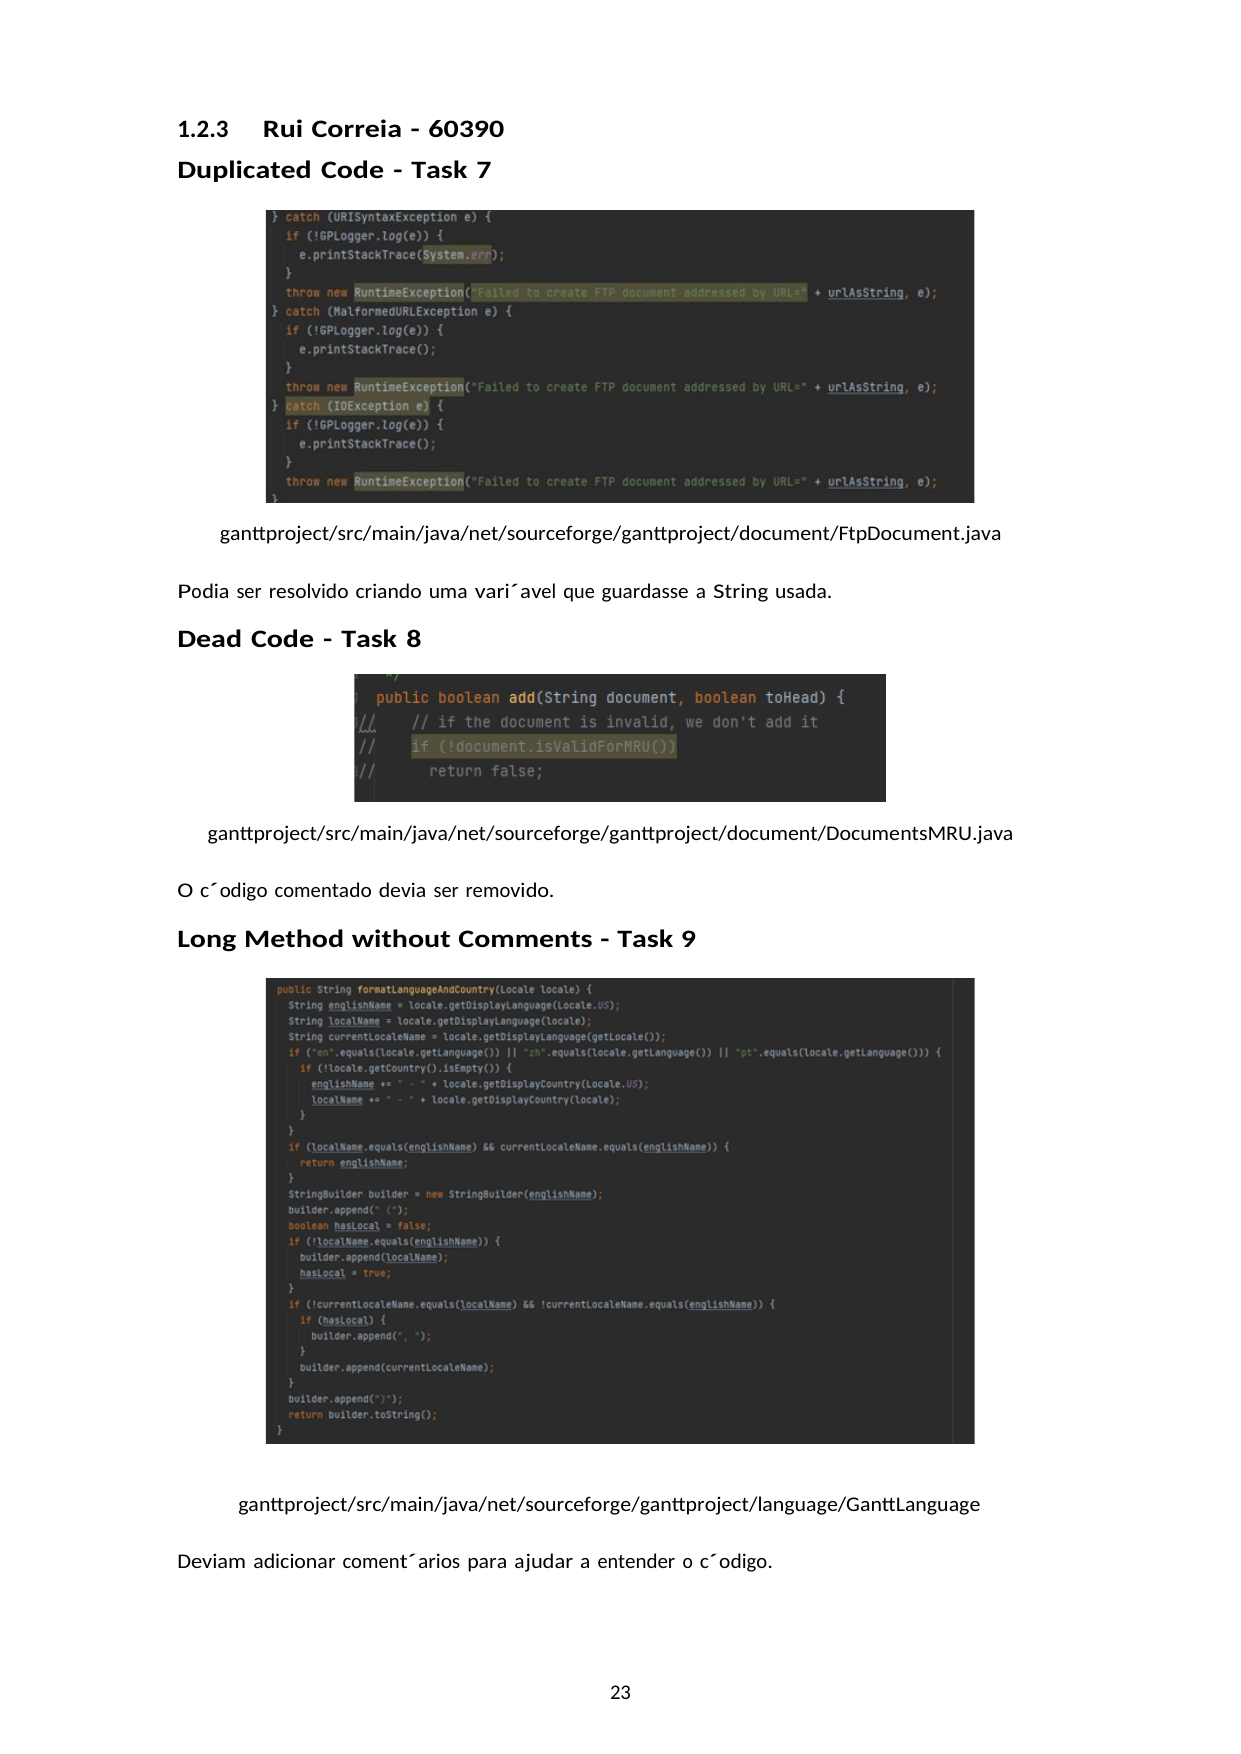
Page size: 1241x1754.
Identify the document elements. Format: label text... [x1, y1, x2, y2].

text ganttproject/src/main/java/net/sourceforge/ganttproject/document/FtpDocument.java Podia ser resolvido criando uma vari´avel que guardasse a String usada. [177, 489, 1032, 603]
subtitle Long Method without Comments - Task 9 [177, 923, 1126, 953]
text ganttproject/src/main/java/net/sourceforge/ganttproject/document/DocumentsMRU.java O c´odigo comentado devia ser removido. [177, 788, 1032, 903]
subtitle Dead Code - Task 8 [177, 624, 1126, 654]
picture [265, 978, 975, 1444]
picture [354, 674, 886, 788]
picture [265, 210, 975, 489]
subtitle Rui Correia - 60390 Duplicated Code - Task 7 [177, 113, 506, 185]
